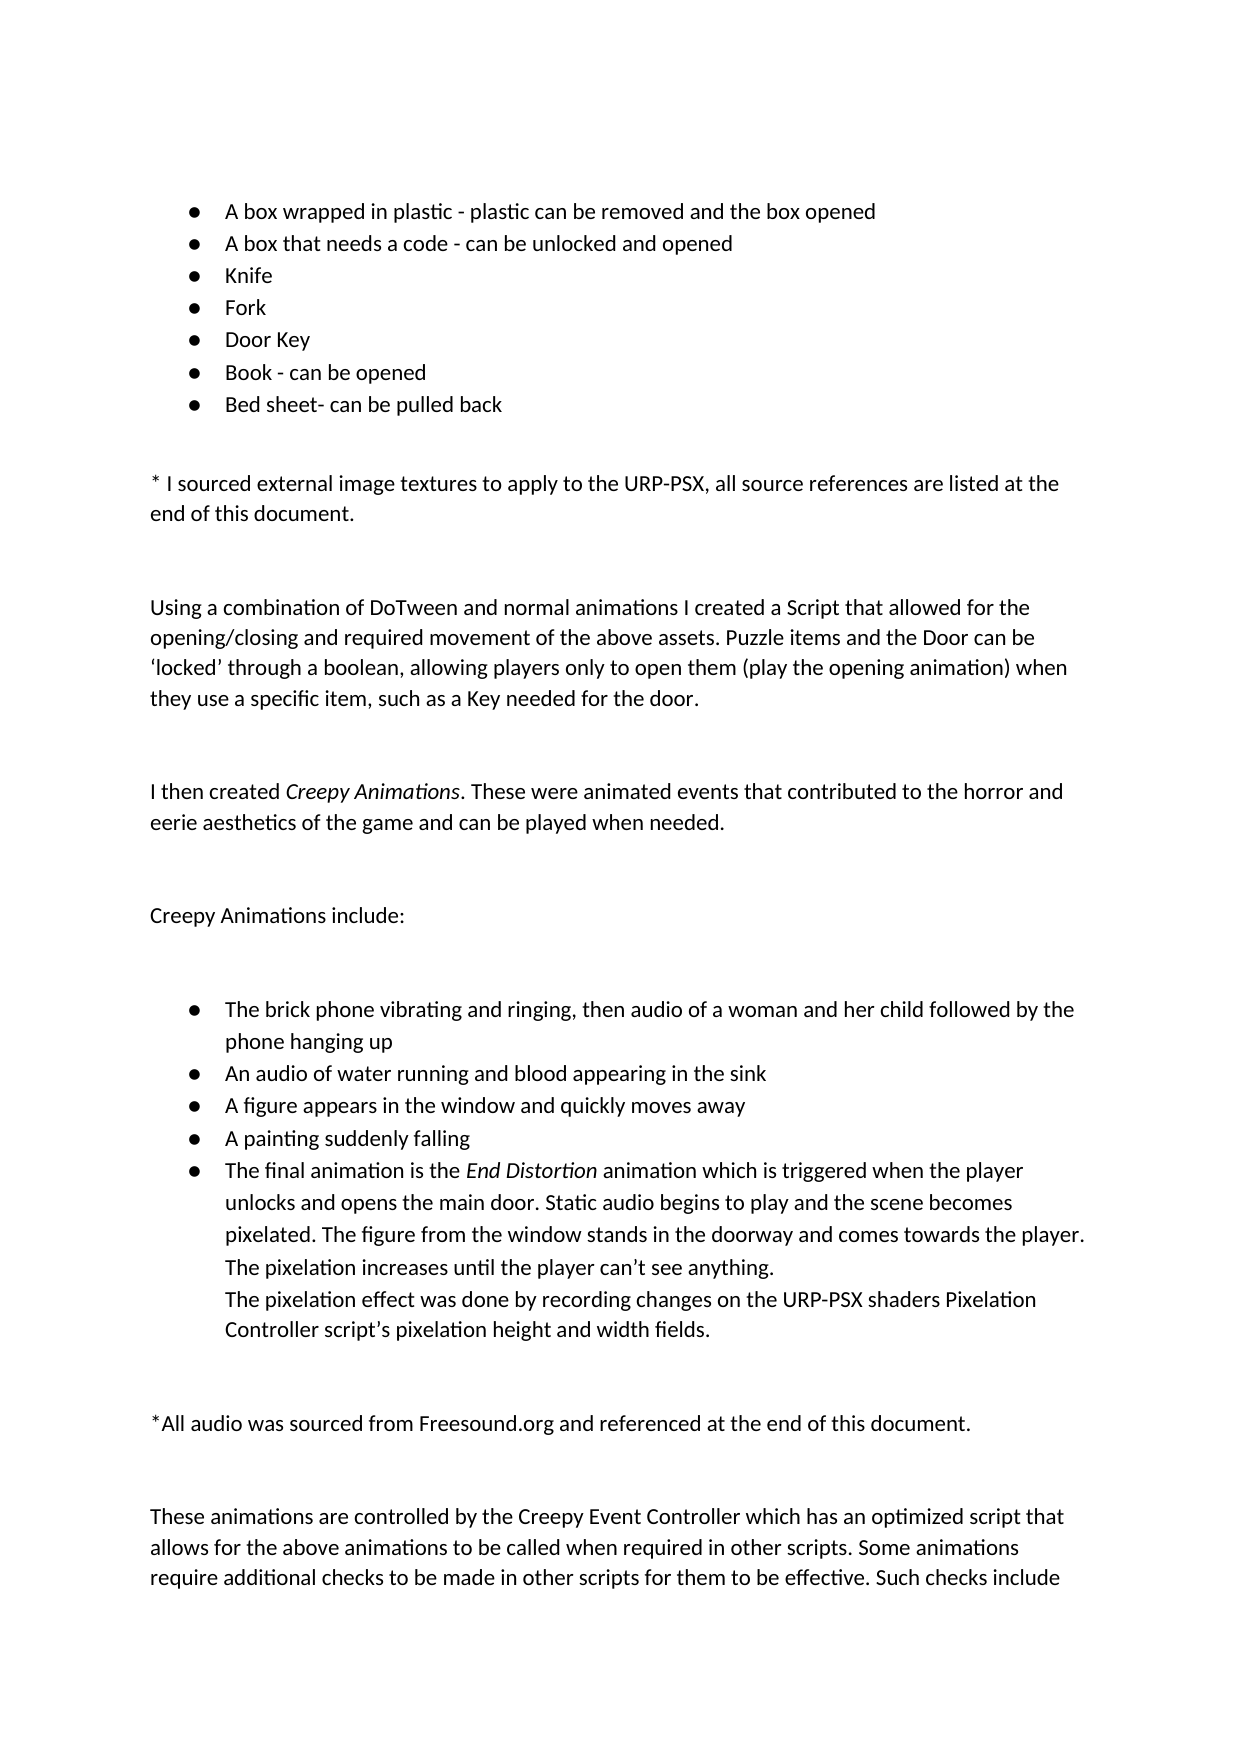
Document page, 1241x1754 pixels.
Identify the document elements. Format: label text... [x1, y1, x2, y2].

list An audio of water running and blood appearing in the sink [187, 1059, 1090, 1087]
list A painting suddenly falling [187, 1124, 1090, 1152]
text Using a combination of DoTween and normal animations I created a Script that allowed for the opening/closing and required movement of the above assets. Puzzle items and the Door can be ‘locked’ through a boolean, allowing players only to open them (play the opening animation) when they use a specific item, such as a Key needed for the door. [150, 593, 1090, 712]
list Fork [187, 293, 1090, 321]
list A box wrapped in plastic - plastic can be removed and the box opened [187, 197, 1090, 225]
text *All audio was sourced from Freesound.org and referenced at the end of this document. [150, 1409, 1090, 1437]
text The pixelation effect was done by recording changes on the URP-PSX shaders Pixelation Controller script’s pixelation height and width fields. [225, 1285, 1090, 1343]
list A figure appears in the window and quickly moves away [187, 1092, 1090, 1120]
list The final animation is the End Distortion animation which is triggered when the player unlocks and opens the main door. Static audio begins to play and the scene becomes pixelated. The figure from the window stands in the doorway and comes towards the player. The pixelation increases until the player can’t see anything. [187, 1156, 1090, 1281]
list Knife [187, 261, 1090, 289]
text I then created Creepy Animations. These were animated events that contributed to the horror and eerie aesthetics of the game and can be played when needed. [150, 777, 1090, 836]
list Bed sheet- can be pulled back [187, 390, 1090, 418]
list Door Key [187, 326, 1090, 354]
text Creepy Animations include: [150, 901, 1090, 929]
list A box that needs a code - can be unlocked and opened [187, 229, 1090, 257]
list Book - can be opened [187, 358, 1090, 386]
text * I sourced external image textures to apply to the URP-PSX, all source references are listed at the end of this document. [150, 469, 1090, 527]
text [150, 1502, 1090, 1591]
list The brick phone vibrating and ringing, then audio of a woman and her child followed by the phone hanging up [187, 995, 1090, 1055]
